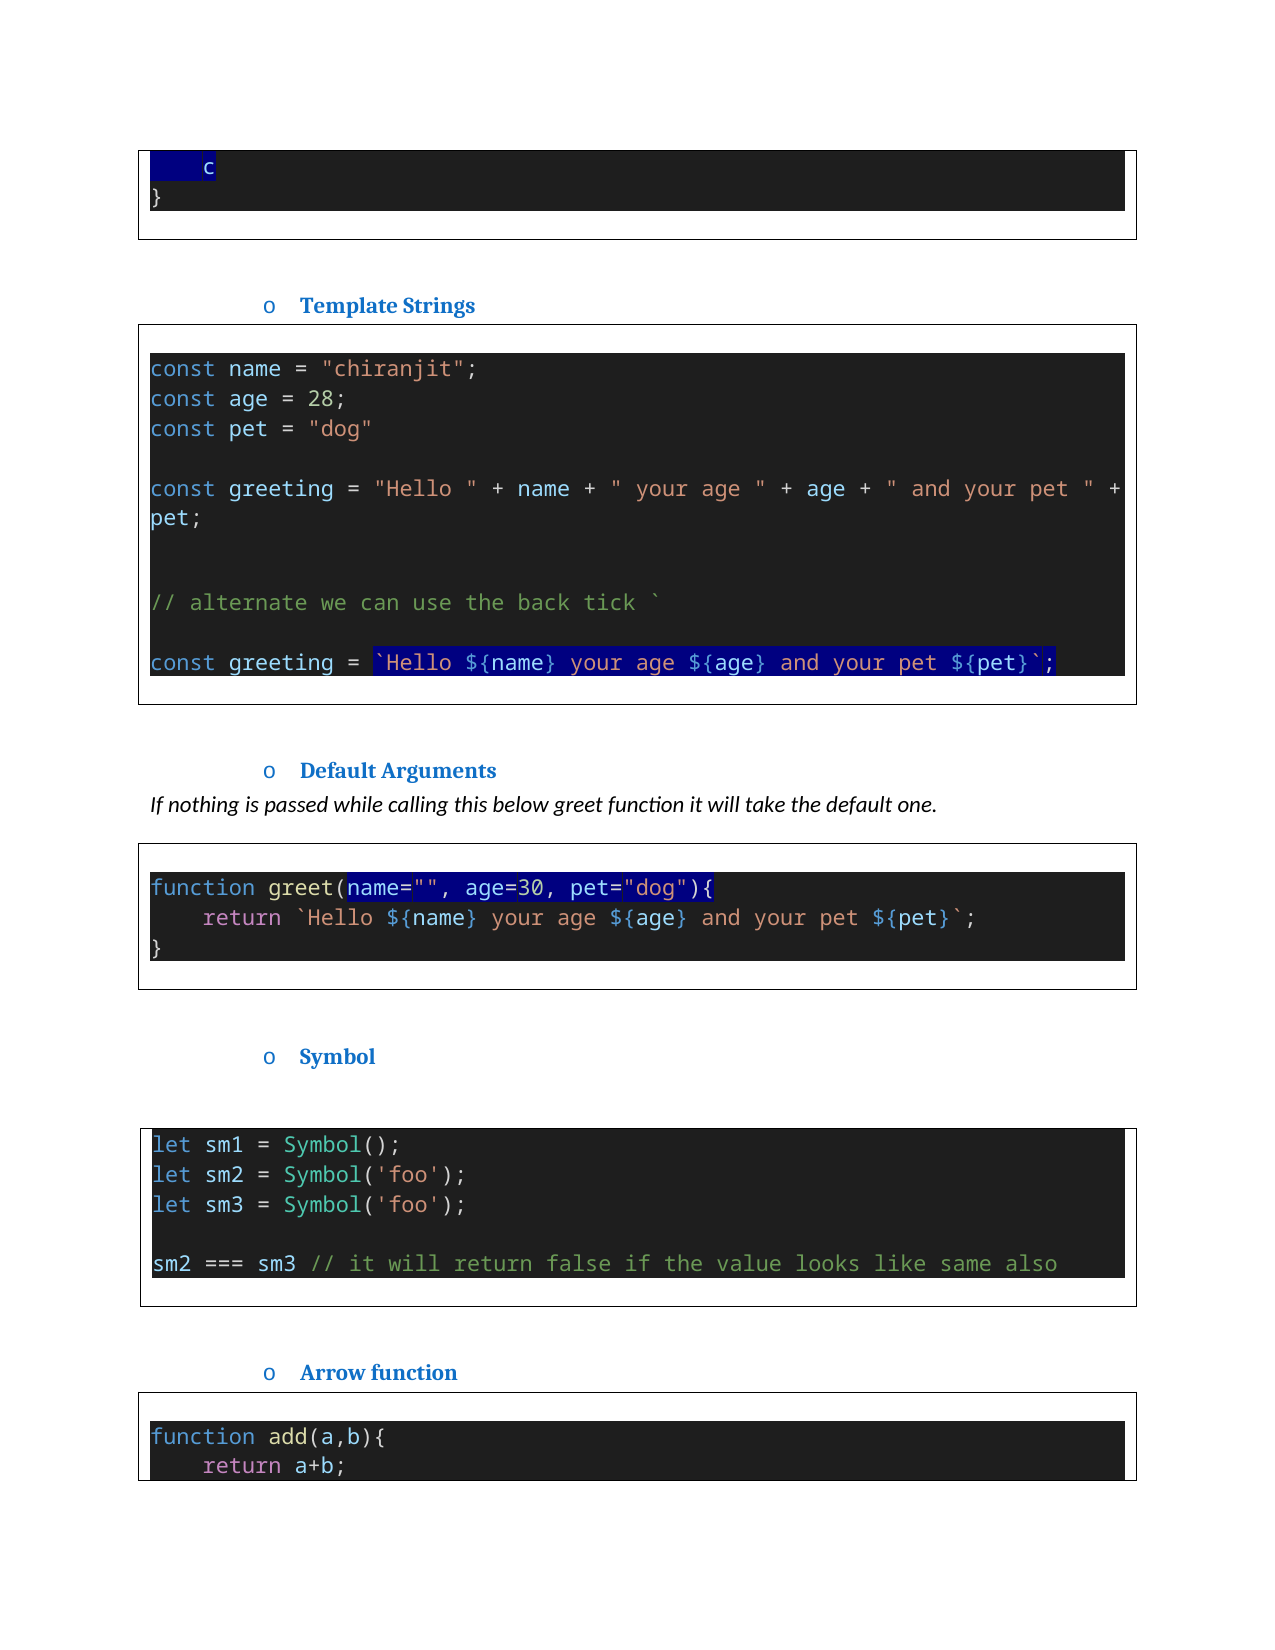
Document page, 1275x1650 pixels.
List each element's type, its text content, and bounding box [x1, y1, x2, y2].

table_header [139, 1393, 1136, 1480]
subtitle Symbol [262, 1043, 1125, 1071]
table_header const name = "chiranjit"; const age = 28; const pet = "dog" const greeting = "Hello " + name + " your age " + age + " and your pet " + pet; // alternate we can use the back tick ` const greeting = `Hello ${name} your age ${age} and your pet ${pet}`; [139, 325, 1136, 704]
table_header function greet(name="", age=30, pet="dog"){ return `Hello ${name} your age ${age} and your pet ${pet}`; } [139, 844, 1136, 989]
subtitle Arrow function [262, 1360, 1125, 1388]
subtitle Template Strings [262, 293, 1125, 320]
table_header let sm1 = Symbol(); let sm2 = Symbol('foo'); let sm3 = Symbol('foo'); sm2 === sm3 // it will return false if the value looks like same also [141, 1129, 1136, 1306]
text If nothing is passed while calling this below greet function it will take the default one. [150, 790, 1125, 818]
subtitle Default Arguments [262, 758, 1125, 786]
